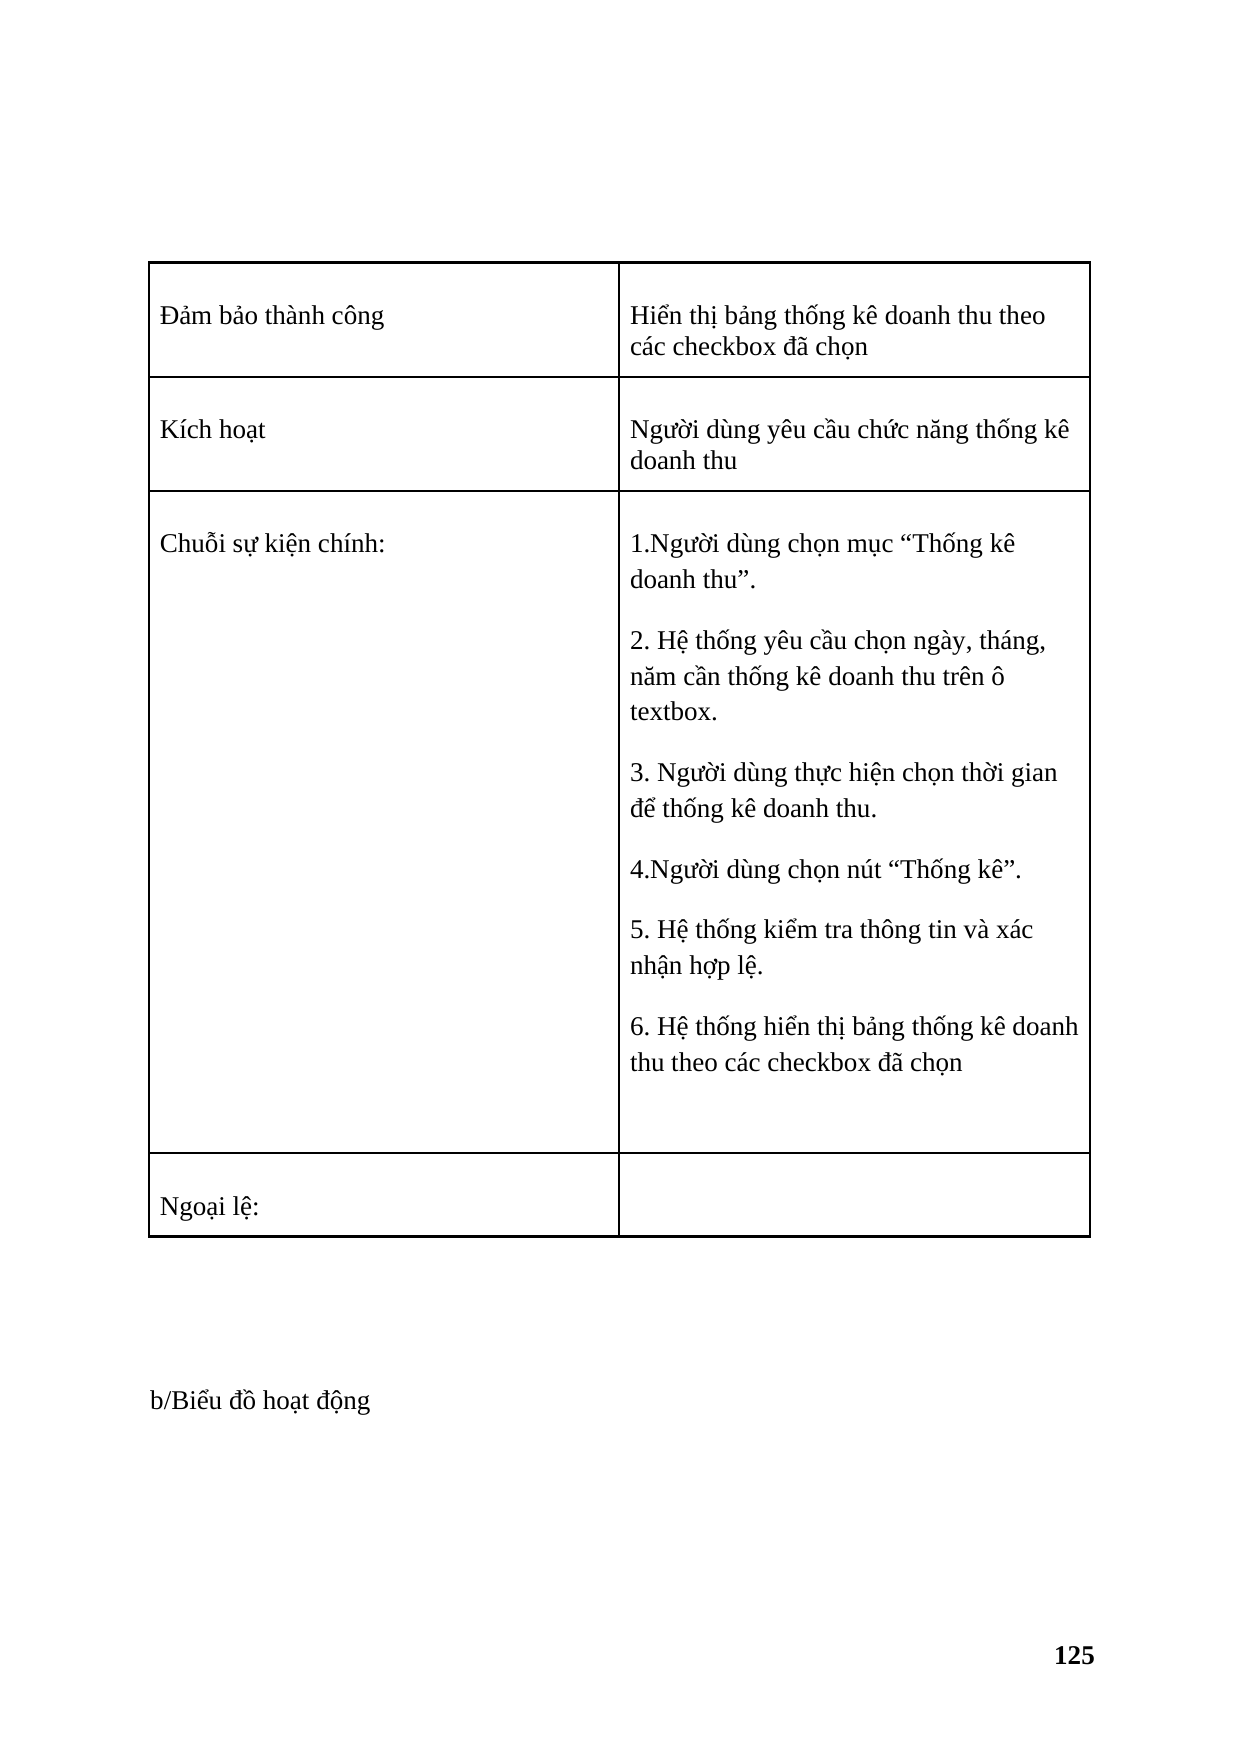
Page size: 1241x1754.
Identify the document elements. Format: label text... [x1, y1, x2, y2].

table_cell Kích hoạt [150, 378, 618, 490]
table_cell [620, 1154, 1089, 1235]
table_cell Người dùng yêu cầu chức năng thống kê doanh thu [620, 378, 1089, 490]
table_cell 1.Người dùng chọn mục “Thống kê doanh thu”. 2. Hệ thống yêu cầu chọn ngày, tháng, năm cần thống kê doanh thu trên ô textbox. 3. Người dùng thực hiện chọn thời gian để thống kê doanh thu. 4.Người dùng chọn nút “Thống kê”. 5. Hệ thống kiểm tra thông tin và xác nhận hợp lệ. 6. Hệ thống hiển thị bảng thống kê doanh thu theo các checkbox đã chọn [620, 492, 1089, 1152]
table_cell Đảm bảo thành công [150, 264, 618, 376]
text b/Biểu đồ hoạt động [150, 1384, 1094, 1415]
table_cell Chuỗi sự kiện chính: [150, 492, 618, 1152]
table_cell Ngoại lệ: [150, 1154, 618, 1235]
table_cell Hiển thị bảng thống kê doanh thu theo các checkbox đã chọn [620, 264, 1089, 376]
